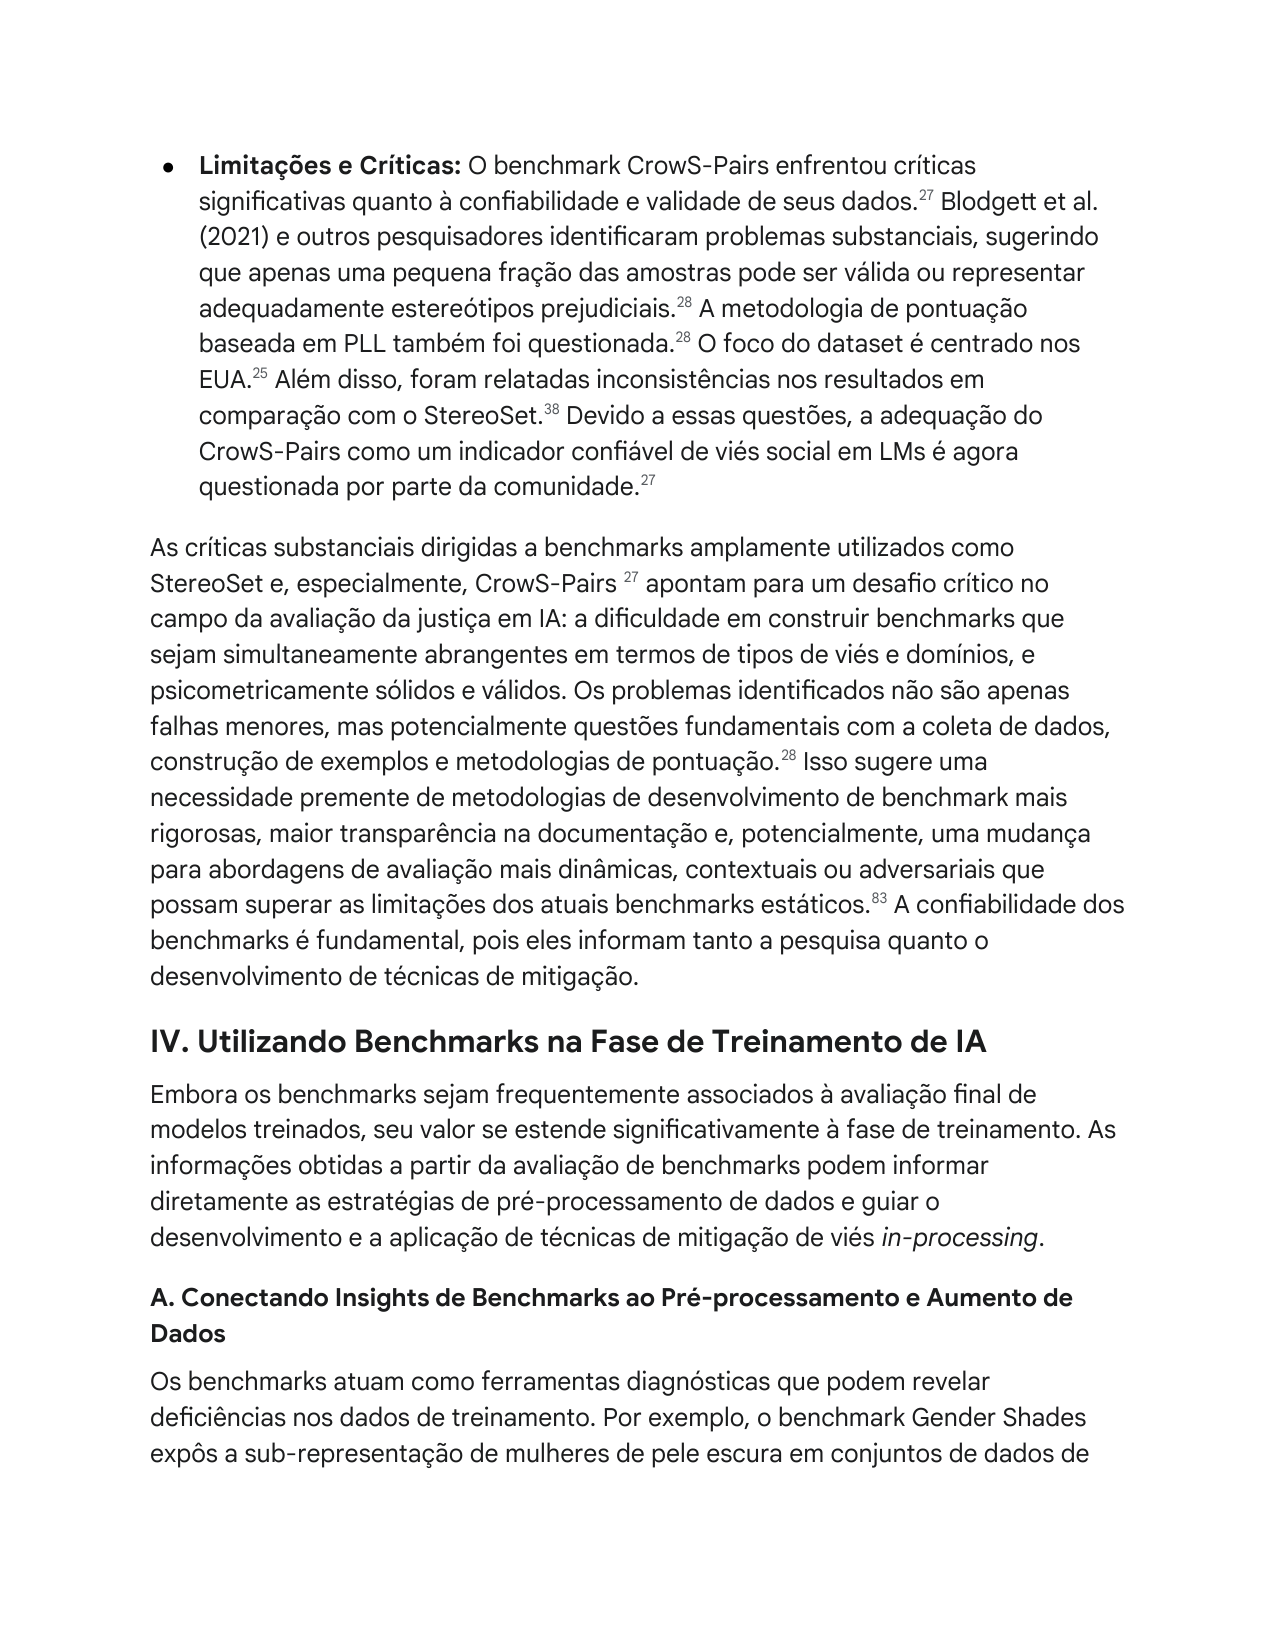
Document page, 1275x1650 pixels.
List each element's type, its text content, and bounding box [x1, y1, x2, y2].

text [150, 1366, 1125, 1469]
subtitle A. Conectando Insights de Benchmarks ao Pré-processamento e Aumento de Dados [150, 1282, 1125, 1349]
list Limitações e Críticas: O benchmark CrowS-Pairs enfrentou críticas significativas quanto à confiabilidade e validade de seus dados.27 Blodgett et al. (2021) e outros pesquisadores identificaram problemas substanciais, sugerindo que apenas uma pequena fração das amostras pode ser válida ou representar adequadamente estereótipos prejudiciais.28 A metodologia de pontuação baseada em PLL também foi questionada.28 O foco do dataset é centrado nos EUA.25 Além disso, foram relatadas inconsistências nos resultados em comparação com o StereoSet.38 Devido a essas questões, a adequação do CrowS-Pairs como um indicador confiável de viés social em LMs é agora questionada por parte da comunidade.27 [161, 150, 1125, 503]
subtitle IV. Utilizando Benchmarks na Fase de Treinamento de IA [150, 1022, 1125, 1061]
text Embora os benchmarks sejam frequentemente associados à avaliação final de modelos treinados, seu valor se estende significativamente à fase de treinamento. As informações obtidas a partir da avaliação de benchmarks podem informar diretamente as estratégias de pré-processamento de dados e guiar o desenvolvimento e a aplicação de técnicas de mitigação de viés in-processing. [150, 1079, 1125, 1253]
text As críticas substanciais dirigidas a benchmarks amplamente utilizados como StereoSet e, especialmente, CrowS-Pairs 27 apontam para um desafio crítico no campo da avaliação da justiça em IA: a dificuldade em construir benchmarks que sejam simultaneamente abrangentes em termos de tipos de viés e domínios, e psicometricamente sólidos e válidos. Os problemas identificados não são apenas falhas menores, mas potencialmente questões fundamentais com a coleta de dados, construção de exemplos e metodologias de pontuação.28 Isso sugere uma necessidade premente de metodologias de desenvolvimento de benchmark mais rigorosas, maior transparência na documentação e, potencialmente, uma mudança para abordagens de avaliação mais dinâmicas, contextuais ou adversariais que possam superar as limitações dos atuais benchmarks estáticos.83 A confiabilidade dos benchmarks é fundamental, pois eles informam tanto a pesquisa quanto o desenvolvimento de técnicas de mitigação. [150, 532, 1125, 992]
